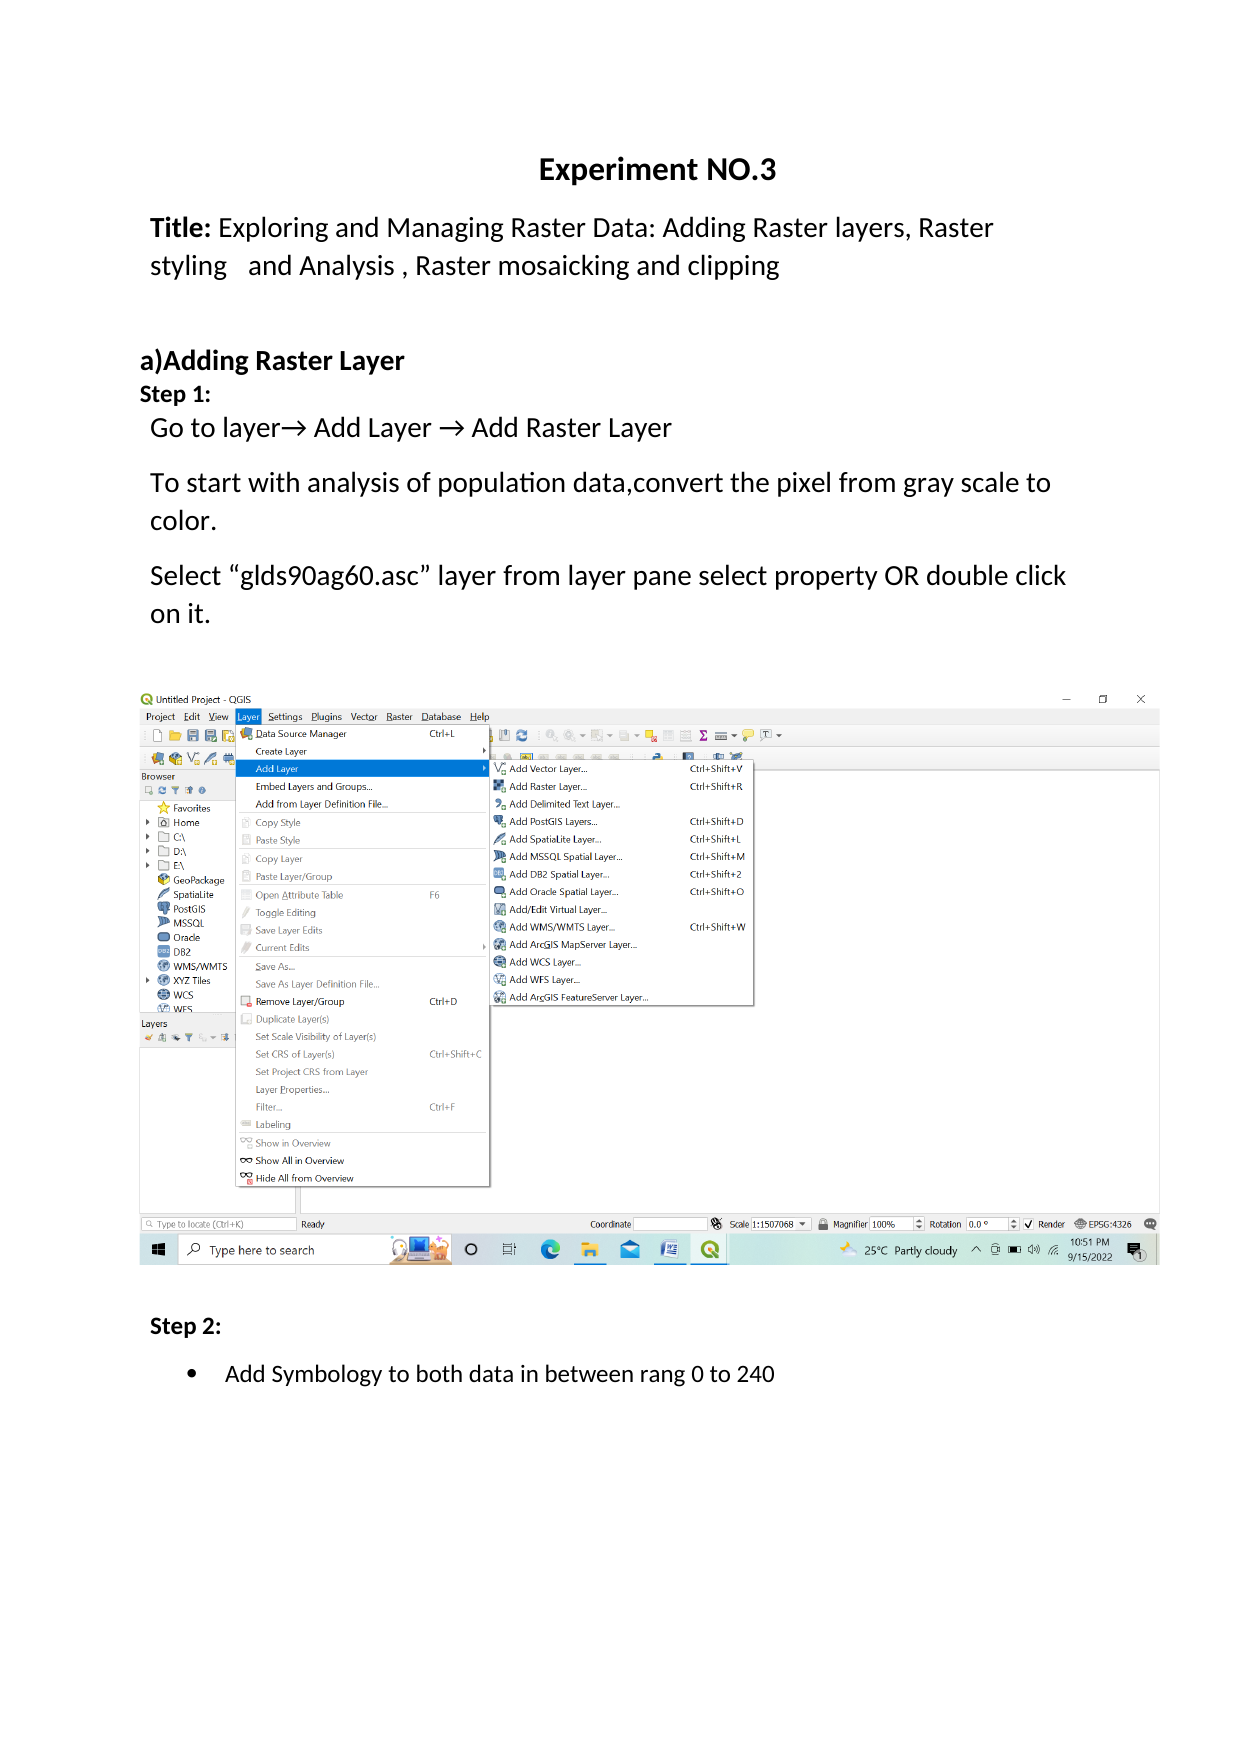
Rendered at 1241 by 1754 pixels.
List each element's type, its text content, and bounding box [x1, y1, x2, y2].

text Go to layer→ Add Layer → Add Raster Layer [150, 409, 1088, 445]
picture [139, 691, 1160, 1265]
title Experiment NO.3 [539, 148, 1088, 189]
text Step 1: [139, 379, 1088, 409]
list Add Symbology to both data in between rang 0 to 240 [187, 1358, 1088, 1388]
text To start with analysis of population data,convert the pixel from gray scale to color. [150, 464, 1054, 538]
text a)Adding Raster Layer [139, 342, 1088, 378]
text Step 2: [150, 1310, 1088, 1340]
text Select “glds90ag60.asc” layer from layer pane select property OR double click on it. [150, 557, 1088, 631]
text Title: Exploring and Managing Raster Data: Adding Raster layers, Raster styling and Analysis , Raster mosaicking and clipping [150, 209, 1078, 282]
